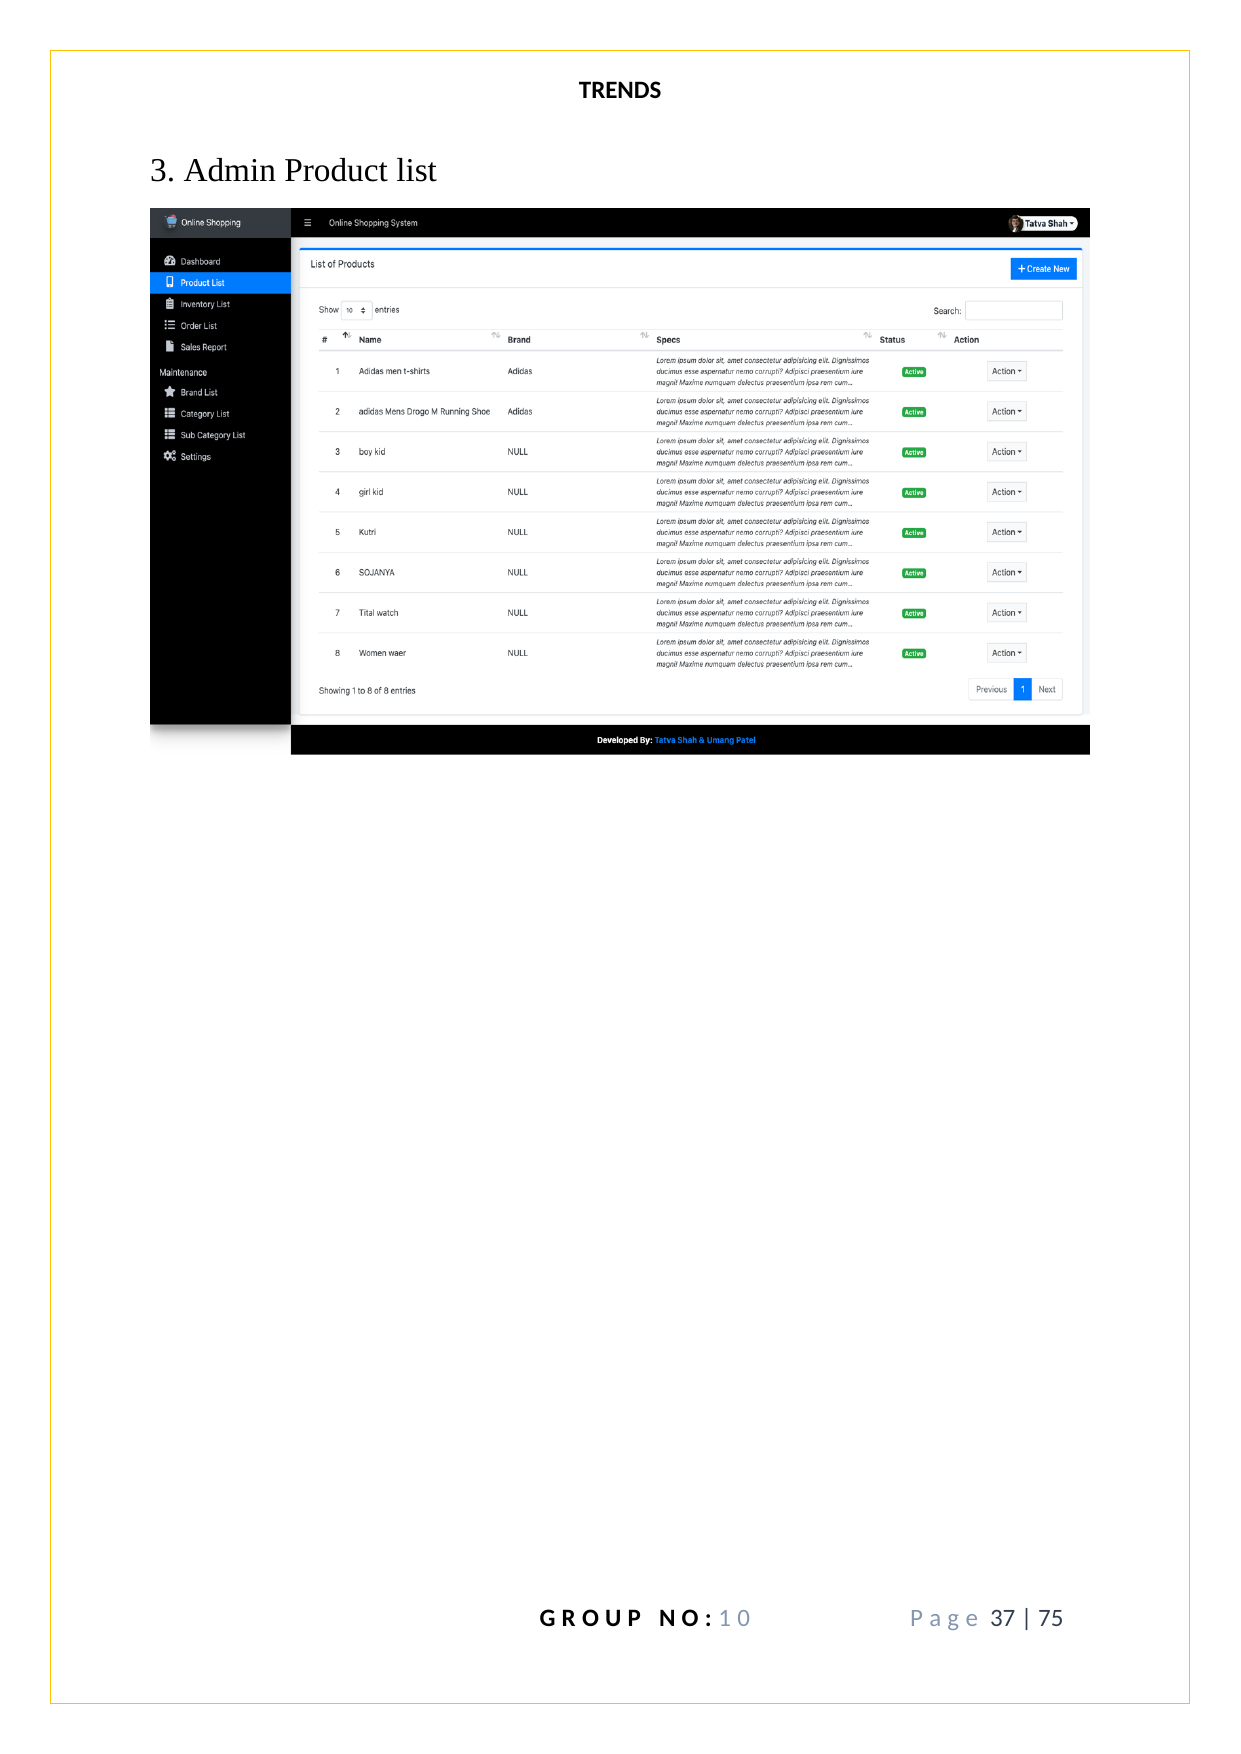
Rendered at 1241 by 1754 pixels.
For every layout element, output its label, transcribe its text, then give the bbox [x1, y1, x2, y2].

picture [150, 208, 1090, 755]
text 3. Admin Product list [150, 150, 1090, 188]
